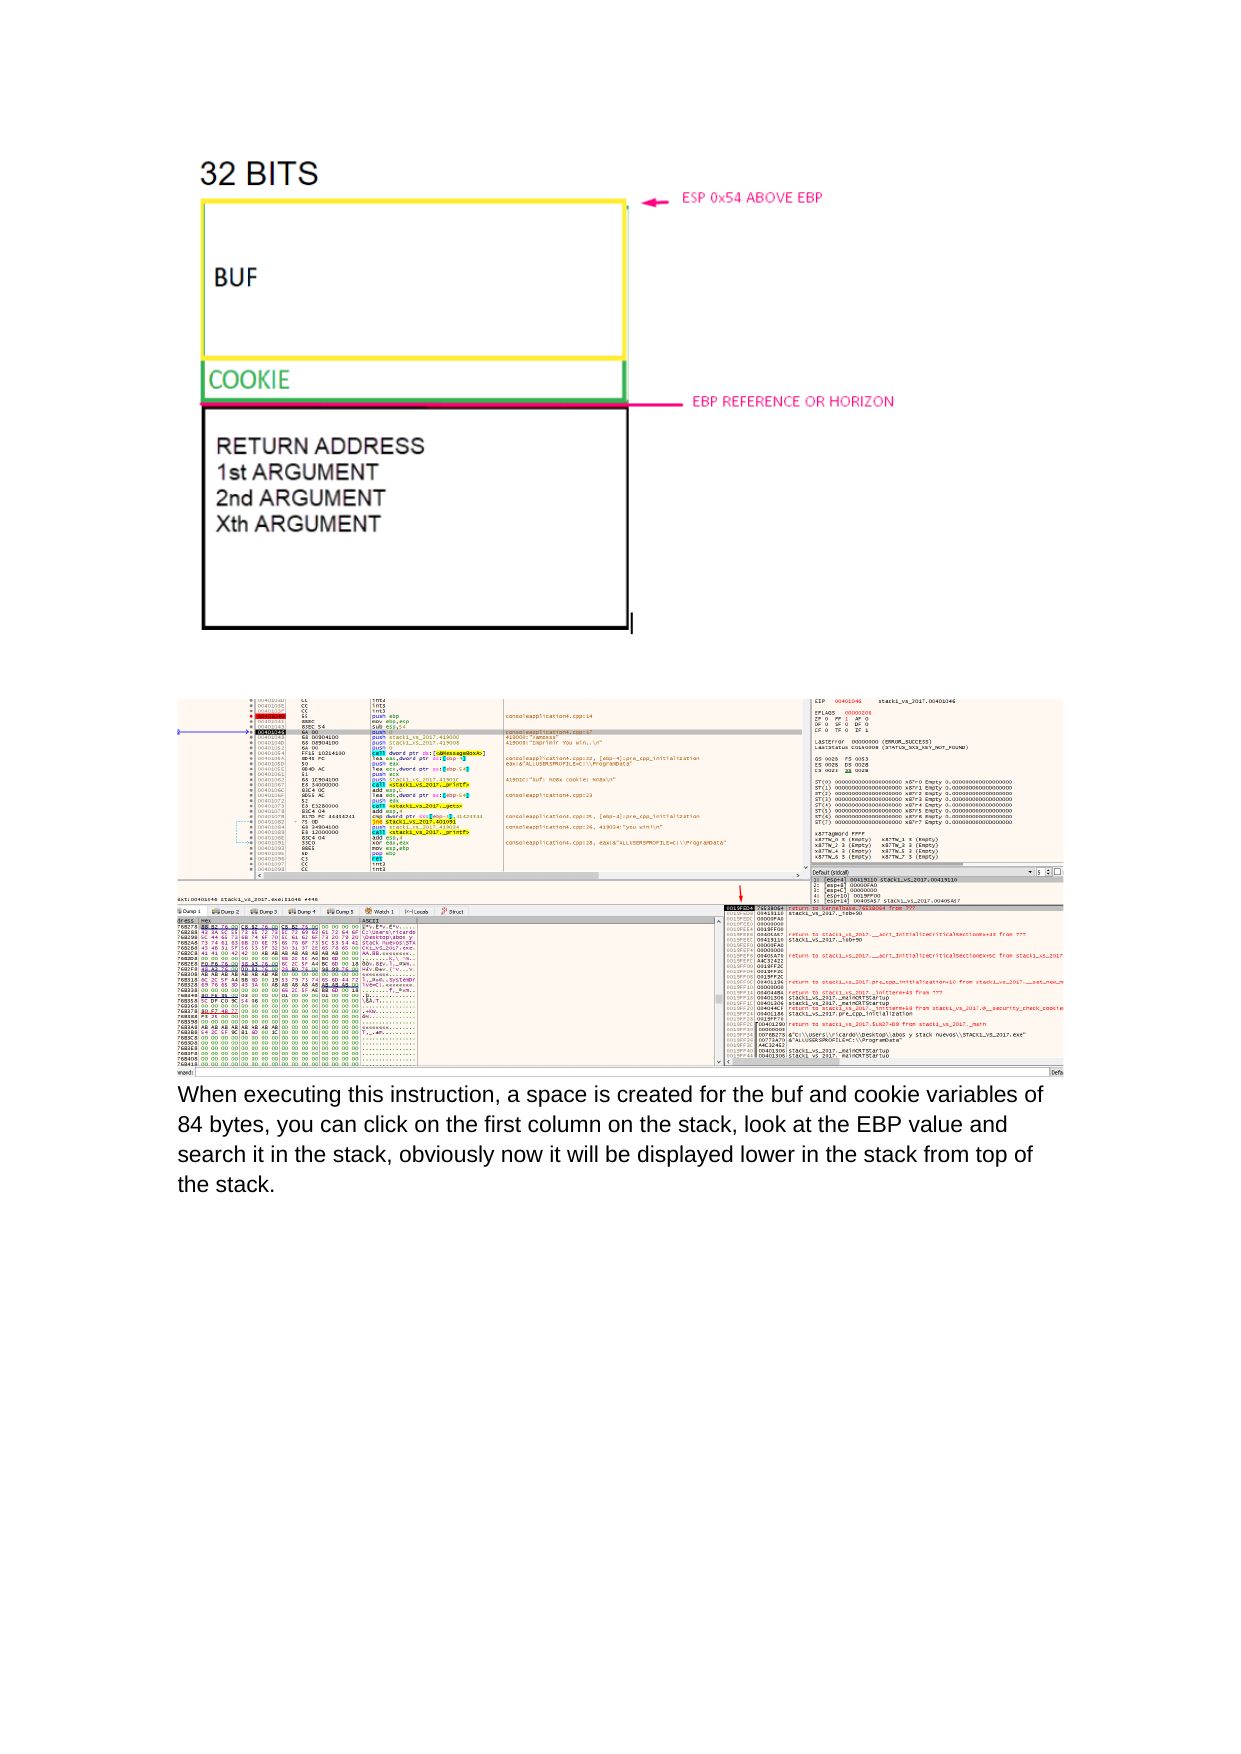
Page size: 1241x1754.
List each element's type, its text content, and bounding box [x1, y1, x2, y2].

picture [177, 699, 1064, 1077]
picture [177, 147, 924, 665]
text When executing this instruction, a space is created for the buf and cookie variables of 84 bytes, you can click on the first column on the stack, look at the EBP value and search it in the stack, obviously now it will be displayed lower in the stack from top of the stack. [177, 1081, 1063, 1197]
